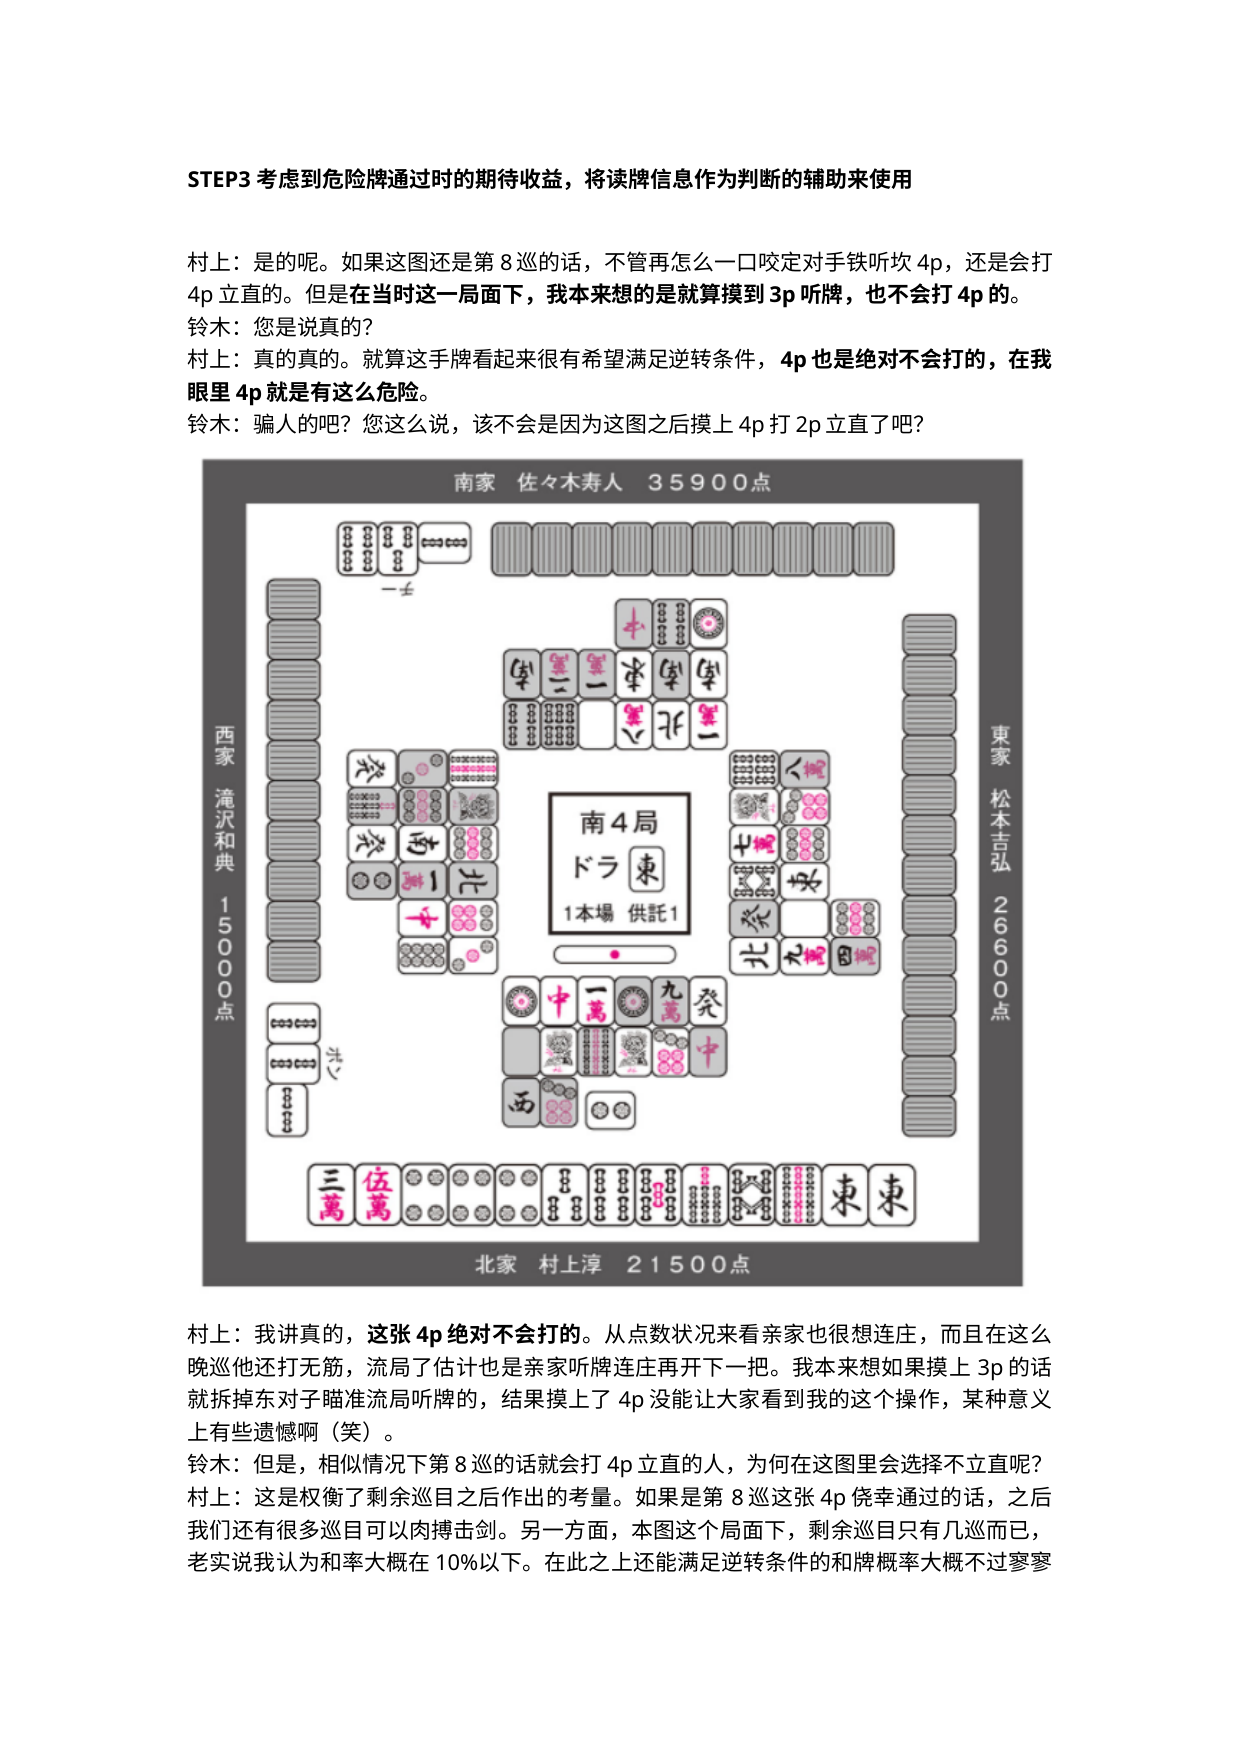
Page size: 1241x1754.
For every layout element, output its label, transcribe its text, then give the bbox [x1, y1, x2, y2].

picture [187, 439, 1053, 1301]
subtitle STEP3 考虑到危险牌通过时的期待收益，将读牌信息作为判断的辅助来使用 [187, 162, 1053, 194]
text 村上：是的呢。如果这图还是第8巡的话，不管再怎么一口咬定对手铁听坎4p，还是会打4p立直的。但是在当时这一局面下，我本来想的是就算摸到3p听牌，也不会打4p的。 [187, 245, 1053, 310]
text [187, 1480, 1053, 1577]
text 铃木：您是说真的？ [187, 310, 1053, 342]
text 铃木：骗人的吧？您这么说，该不会是因为这图之后摸上4p打2p立直了吧？ [187, 407, 1053, 439]
text 村上：我讲真的，这张4p绝对不会打的。从点数状况来看亲家也很想连庄，而且在这么晚巡他还打无筋，流局了估计也是亲家听牌连庄再开下一把。我本来想如果摸上3p的话就拆掉东对子瞄准流局听牌的，结果摸上了4p没能让大家看到我的这个操作，某种意义上有些遗憾啊（笑）。 [187, 1317, 1053, 1447]
text 村上：真的真的。就算这手牌看起来很有希望满足逆转条件，4p也是绝对不会打的，在我眼里4p就是有这么危险。 [187, 342, 1053, 407]
text 铃木：但是，相似情况下第8巡的话就会打4p立直的人，为何在这图里会选择不立直呢？ [187, 1447, 1053, 1480]
